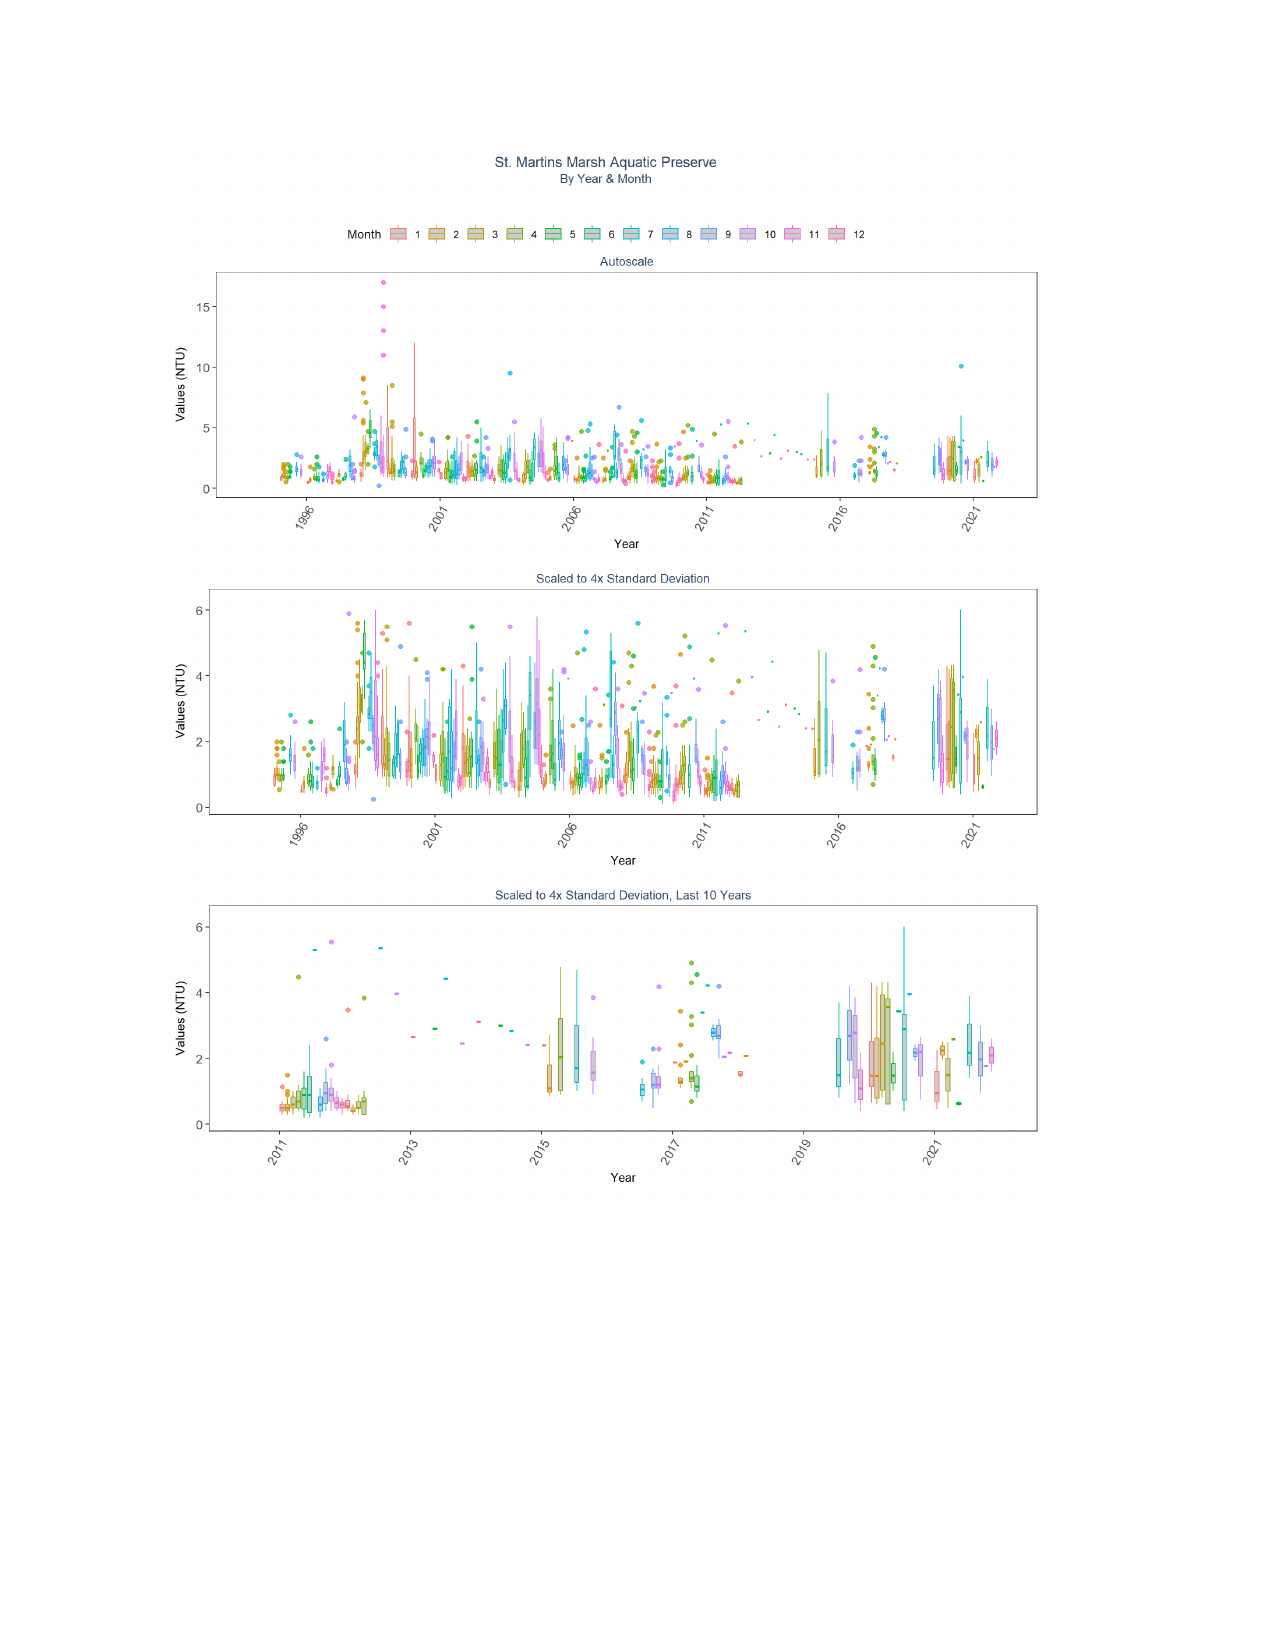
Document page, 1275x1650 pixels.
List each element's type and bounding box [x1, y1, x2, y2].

picture [168, 150, 1044, 1200]
